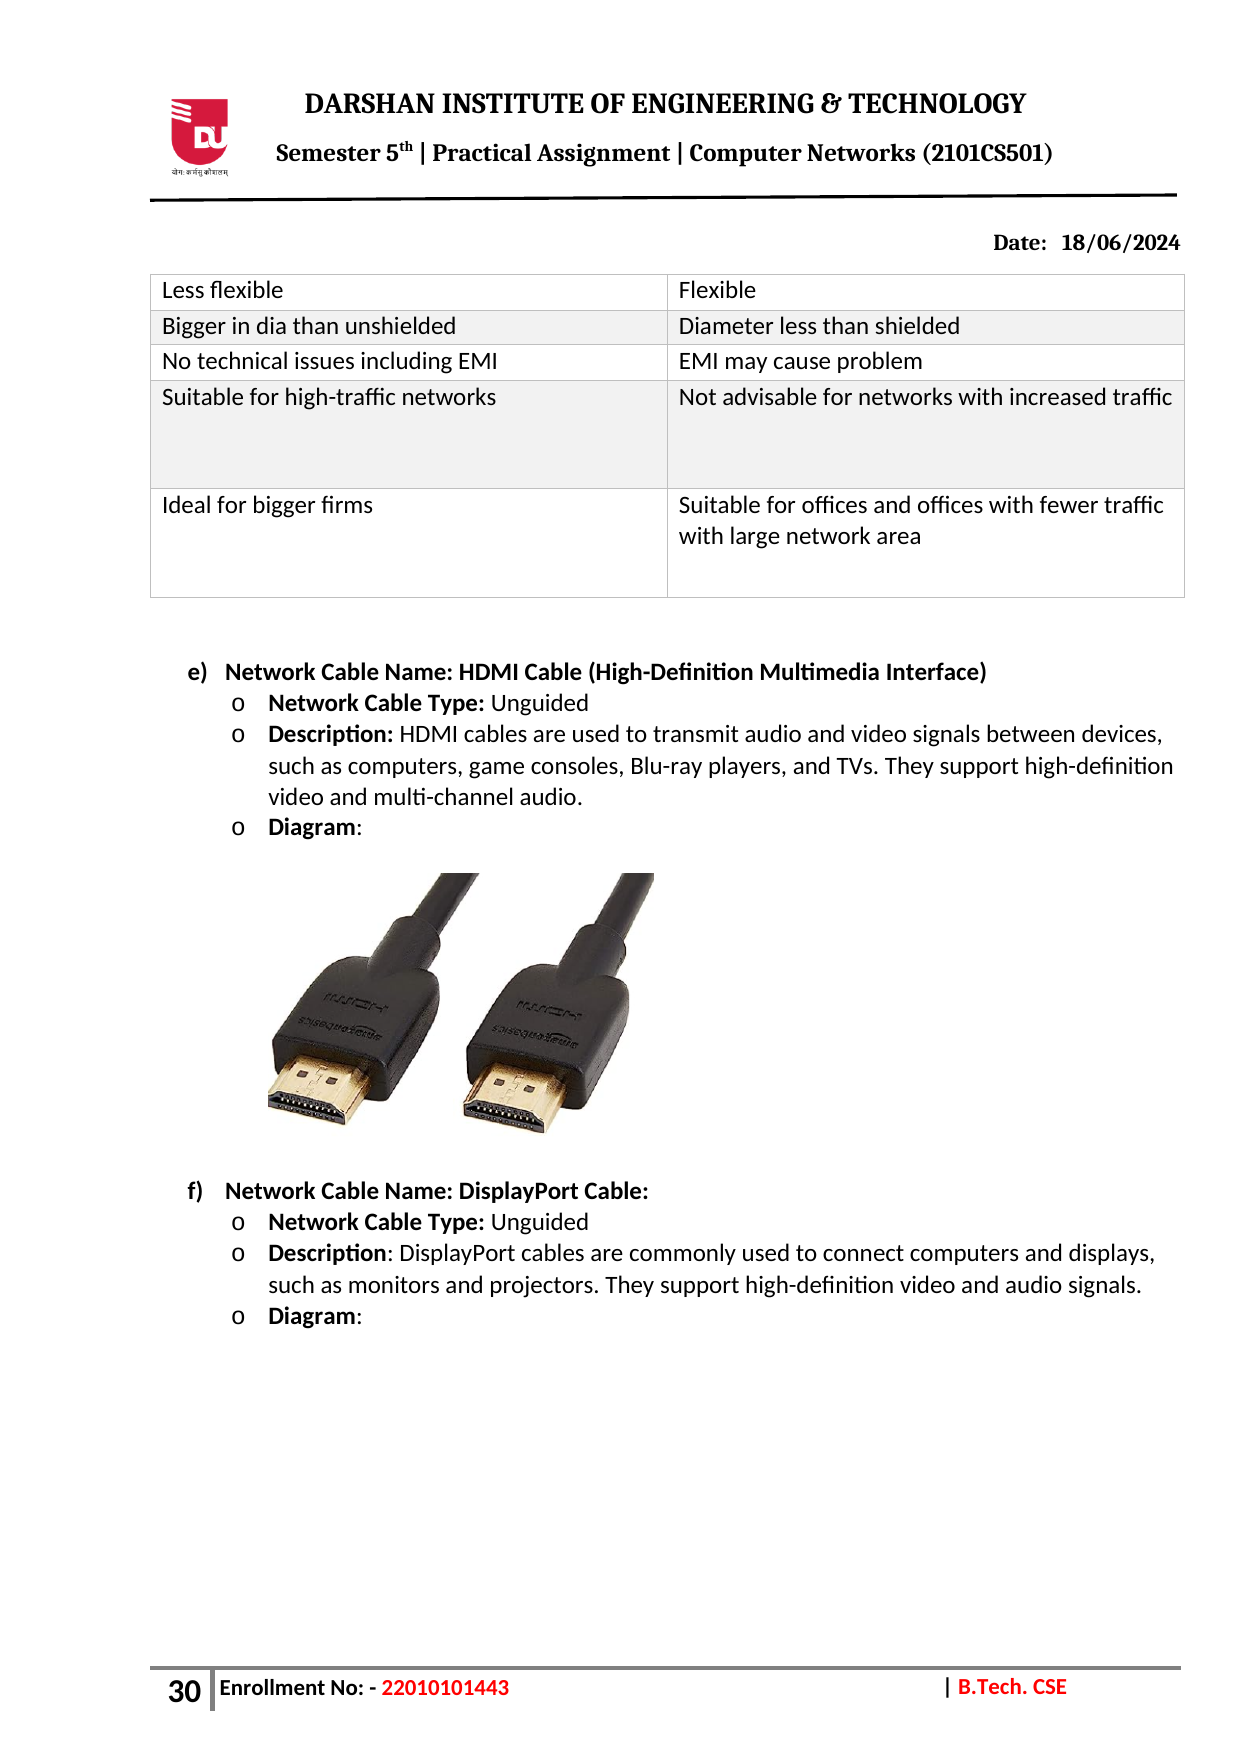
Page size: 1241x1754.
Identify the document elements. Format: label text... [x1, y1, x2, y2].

list Description: DisplayPort cables are commonly used to connect computers and displays, such as monitors and projectors. They support high-definition video and audio signals. [231, 1238, 1181, 1300]
list Diagram: [231, 811, 1181, 843]
table_cell EMI may cause problem [668, 345, 1184, 380]
table_cell Suitable for offices and offices with fewer traffic with large network area [668, 489, 1184, 597]
table_cell Suitable for high-traffic networks [151, 381, 667, 488]
list Network Cable Name: DisplayPort Cable: [187, 1175, 1181, 1206]
list Diagram: [231, 1300, 1181, 1332]
table_cell No technical issues including EMI [151, 345, 667, 380]
list Network Cable Name: HDMI Cable (High-Definition Multimedia Interface) [187, 656, 1181, 687]
table_cell Diameter less than shielded [668, 311, 1184, 344]
list Description: HDMI cables are used to transmit audio and video signals between devices, such as computers, game consoles, Blu-ray players, and TVs. They support high-definition video and multi-channel audio. [231, 718, 1181, 811]
list Network Cable Type: Unguided [231, 1206, 1181, 1238]
list Network Cable Type: Unguided [231, 687, 1181, 718]
table_cell Ideal for bigger firms [151, 489, 667, 597]
table_cell Bigger in dia than unshielded [151, 311, 667, 344]
picture [268, 873, 654, 1145]
picture [150, 75, 242, 198]
table_cell Flexible [668, 275, 1184, 309]
table_cell Not advisable for networks with increased traffic [668, 381, 1184, 488]
table_cell Less flexible [151, 275, 667, 309]
